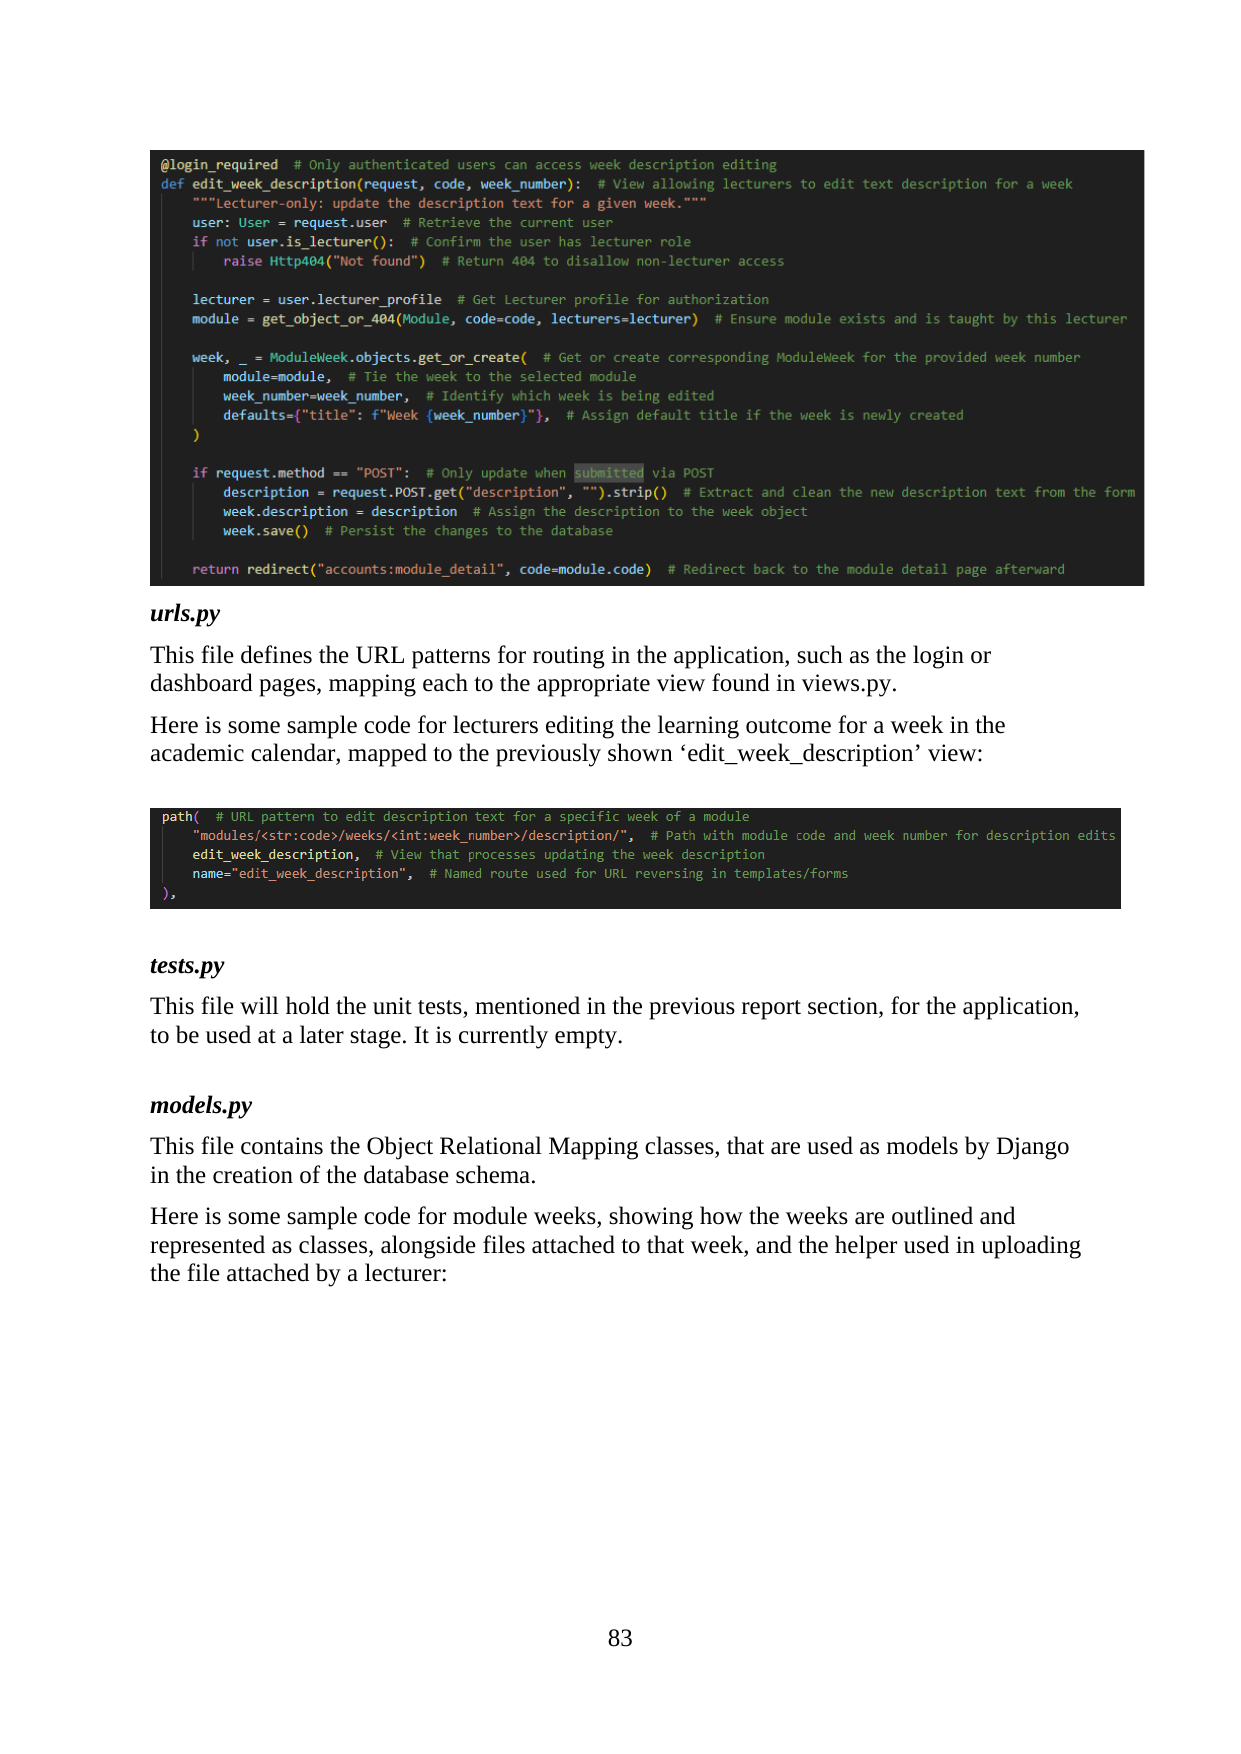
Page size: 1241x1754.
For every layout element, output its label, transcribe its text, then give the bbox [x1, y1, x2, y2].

picture [150, 808, 1121, 909]
text This file contains the Object Relational Mapping classes, that are used as models by Django in the creation of the database schema. [150, 1131, 1090, 1188]
text This file will hold the unit tests, mentioned in the previous report section, for the application, to be used at a later stage. It is currently empty. [150, 991, 1090, 1077]
text tests.py [150, 950, 1090, 978]
picture [150, 150, 1145, 586]
text This file defines the URL patterns for routing in the application, such as the login or dashboard pages, mapping each to the appropriate view found in views.py. [150, 640, 1090, 697]
text urls.py [150, 598, 1090, 627]
text Here is some sample code for lecturers editing the learning outcome for a week in the academic calendar, mapped to the previously shown ‘edit_week_description’ view: [150, 710, 1090, 796]
text Here is some sample code for module weeks, showing how the weeks are outlined and represented as classes, alongside files attached to that week, and the helper used in uploading the file attached by a lecturer: [150, 1201, 1090, 1316]
text models.py [150, 1090, 1090, 1118]
